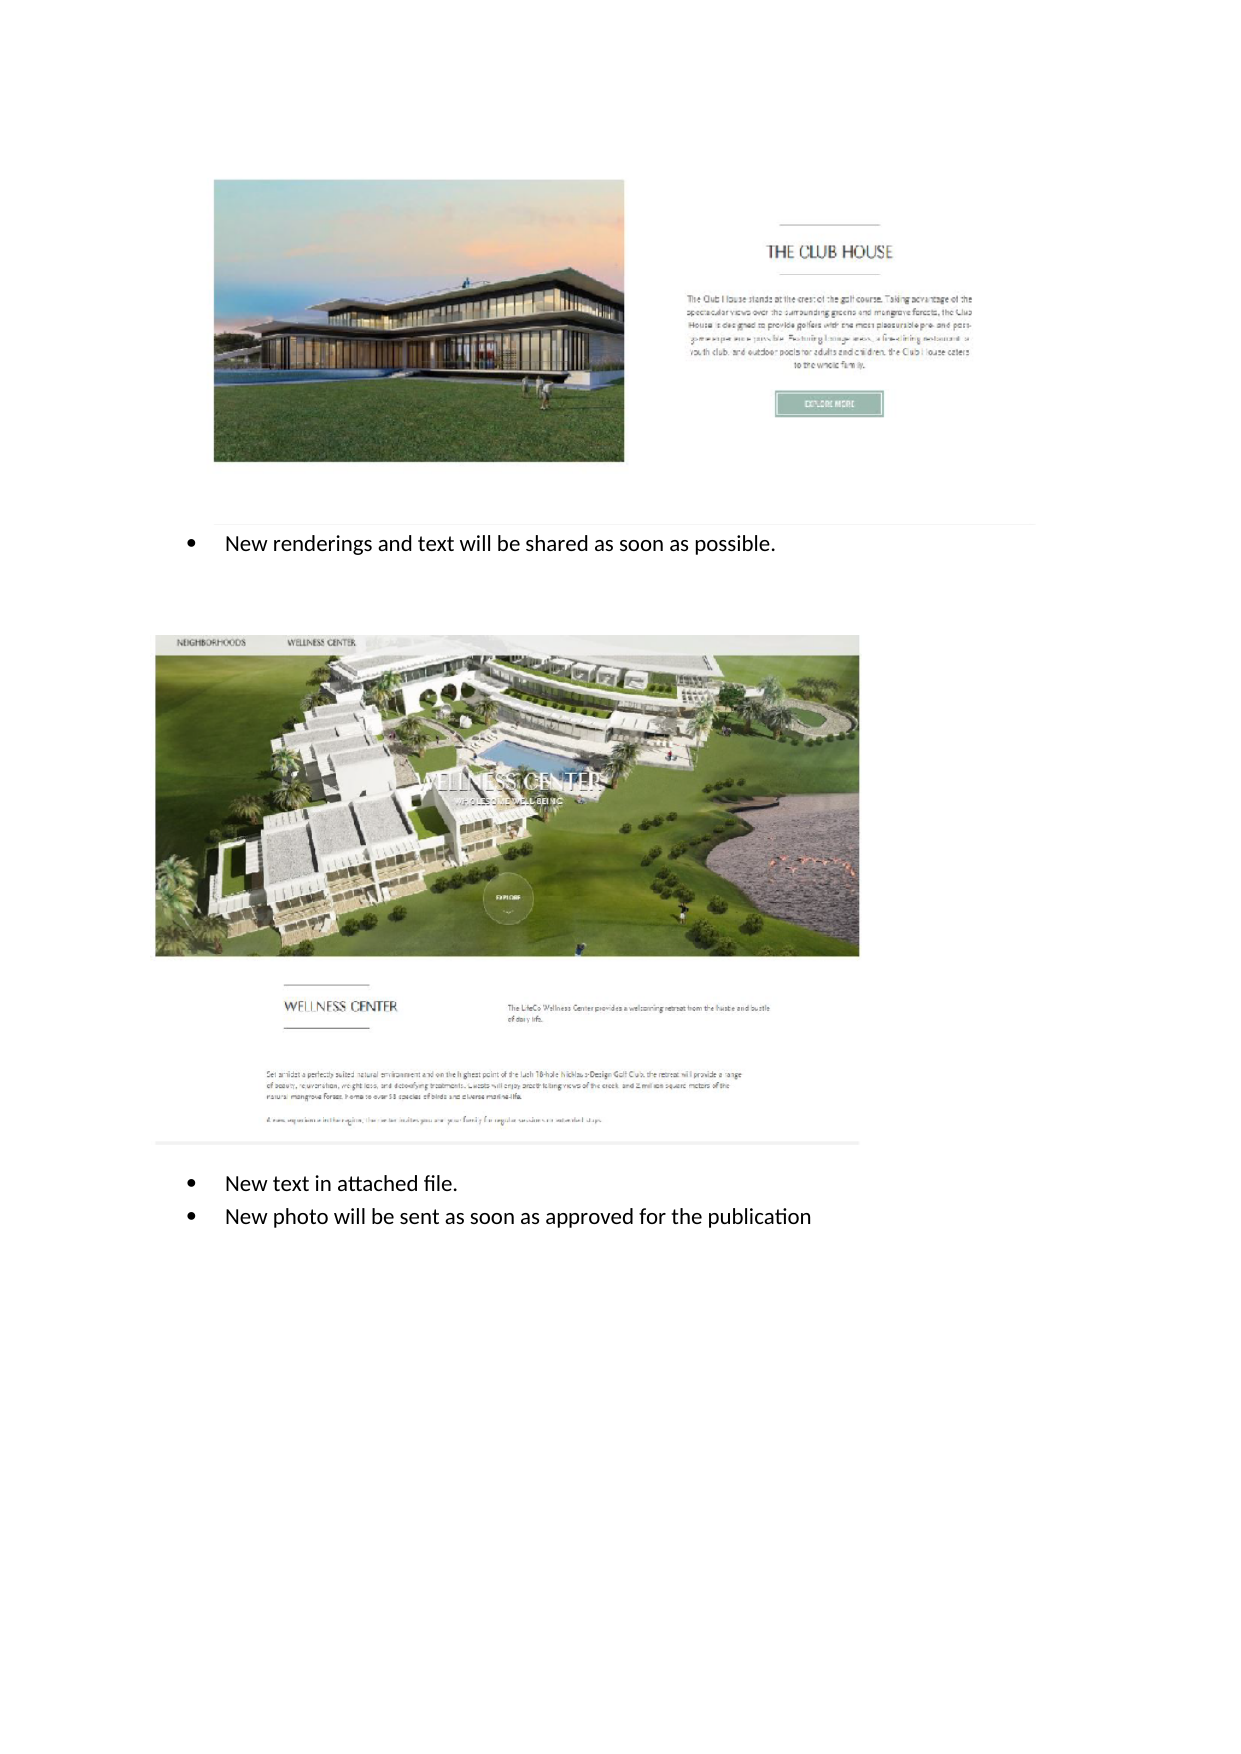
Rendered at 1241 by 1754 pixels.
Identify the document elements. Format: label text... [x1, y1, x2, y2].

list New text in attached file. [187, 1169, 1090, 1198]
list New renderings and text will be shared as soon as possible. [187, 529, 1090, 557]
list New photo will be sent as soon as approved for the publication [187, 1202, 1090, 1230]
